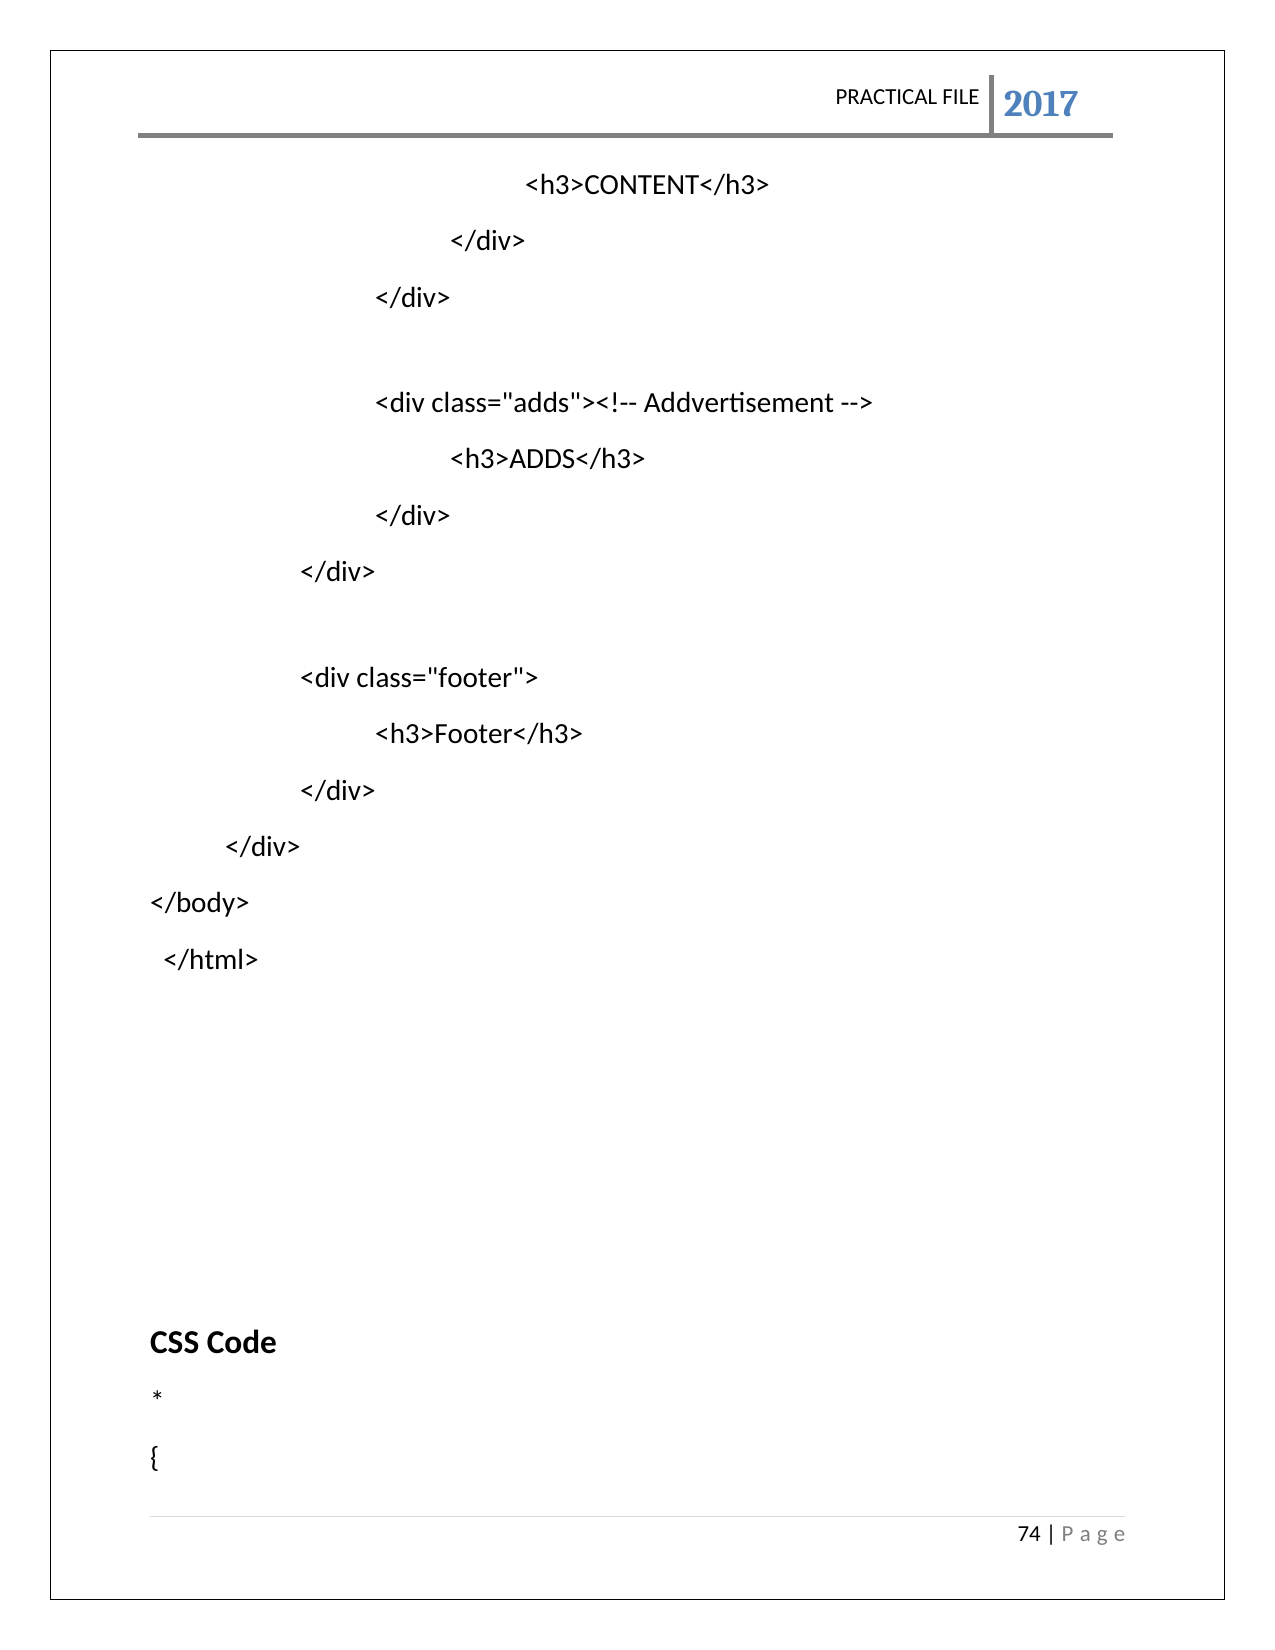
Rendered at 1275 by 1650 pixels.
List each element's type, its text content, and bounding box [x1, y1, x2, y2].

text </div> [150, 772, 1125, 807]
text </div> [150, 279, 1125, 314]
text <div class="adds"><!-- Addvertisement --> [150, 384, 1125, 420]
text <h3>Footer</h3> [150, 715, 1125, 751]
text </body> [150, 884, 1125, 920]
text </div> [150, 828, 1125, 864]
text * [150, 1383, 1125, 1418]
text <h3>CONTENT</h3> [150, 166, 1125, 201]
text CSS Code [150, 1321, 1125, 1362]
text <div class="footer"> [150, 659, 1125, 694]
text </html> [150, 941, 1125, 977]
text </div> [150, 553, 1125, 589]
text </div> [150, 222, 1125, 258]
text </div> [150, 497, 1125, 533]
text <h3>ADDS</h3> [150, 441, 1125, 476]
text { [150, 1439, 1125, 1475]
